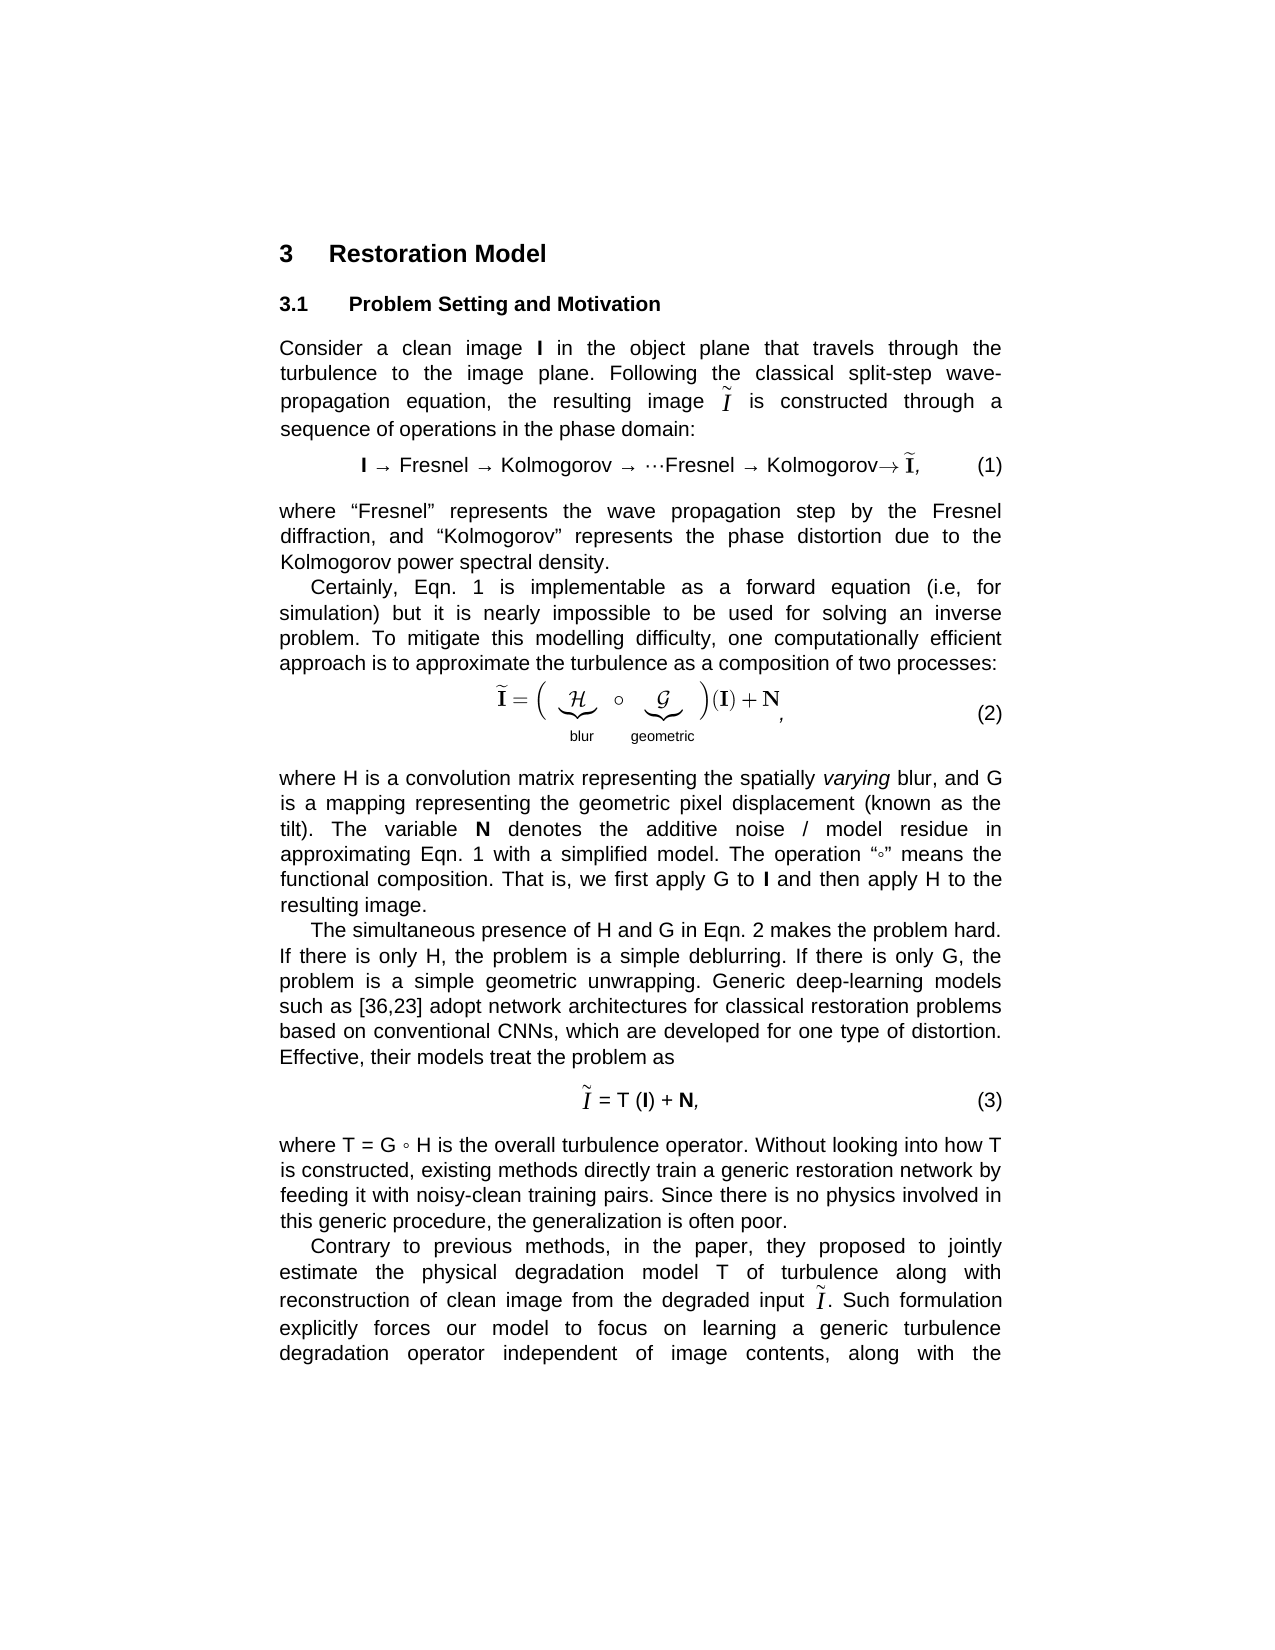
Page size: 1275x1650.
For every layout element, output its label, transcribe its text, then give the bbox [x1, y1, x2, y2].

text The simultaneous presence of H and G in Eqn. 2 makes the problem hard. If there is only H, the problem is a simple deblurring. If there is only G, the problem is a simple geometric unwrapping. Generic deep-learning models such as [36,23] adopt network architectures for classical restoration problems based on conventional CNNs, which are developed for one type of distortion. Effective, their models treat the problem as [279, 918, 1003, 1069]
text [279, 1234, 1003, 1365]
text where H is a convolution matrix representing the spatially varying blur, and G is a mapping representing the geometric pixel displacement (known as the tilt). The variable N denotes the additive noise / model residue in approximating Eqn. 1 with a simplified model. The operation “◦” means the functional composition. That is, we first apply G to I and then apply H to the resulting image. [279, 766, 1003, 916]
text where T = G ◦ H is the overall turbulence operator. Without looking into how T is constructed, existing methods directly train a generic restoration network by feeding it with noisy-clean training pairs. Since there is no physics involved in this generic procedure, the generalization is often poor. [279, 1133, 1003, 1232]
subtitle 3 Restoration Model [279, 239, 1000, 268]
text where “Fresnel” represents the wave propagation step by the Fresnel diffraction, and “Kolmogorov” represents the phase distortion due to the Kolmogorov power spectral density. [279, 499, 1003, 573]
text = T (I) + N, (3) [281, 1084, 1003, 1114]
text Consider a clean image I in the object plane that travels through the turbulence to the image plane. Following the classical split-step wave-propagation equation, the resulting image is constructed through a sequence of operations in the phase domain: [279, 335, 1003, 441]
picture [495, 680, 780, 721]
text Certainly, Eqn. 1 is implementable as a forward equation (i.e, for simulation) but it is nearly impossible to be used for solving an inverse problem. To mitigate this modelling difficulty, one computationally efficient approach is to approximate the turbulence as a composition of two processes: [279, 575, 1003, 675]
subtitle 3.1 Problem Setting and Motivation [279, 291, 1000, 315]
text I → Fresnel → Kolmogorov → ···Fresnel → Kolmogorov, (1) [281, 451, 1003, 477]
picture [878, 451, 916, 473]
text blur geometric [281, 727, 1003, 744]
